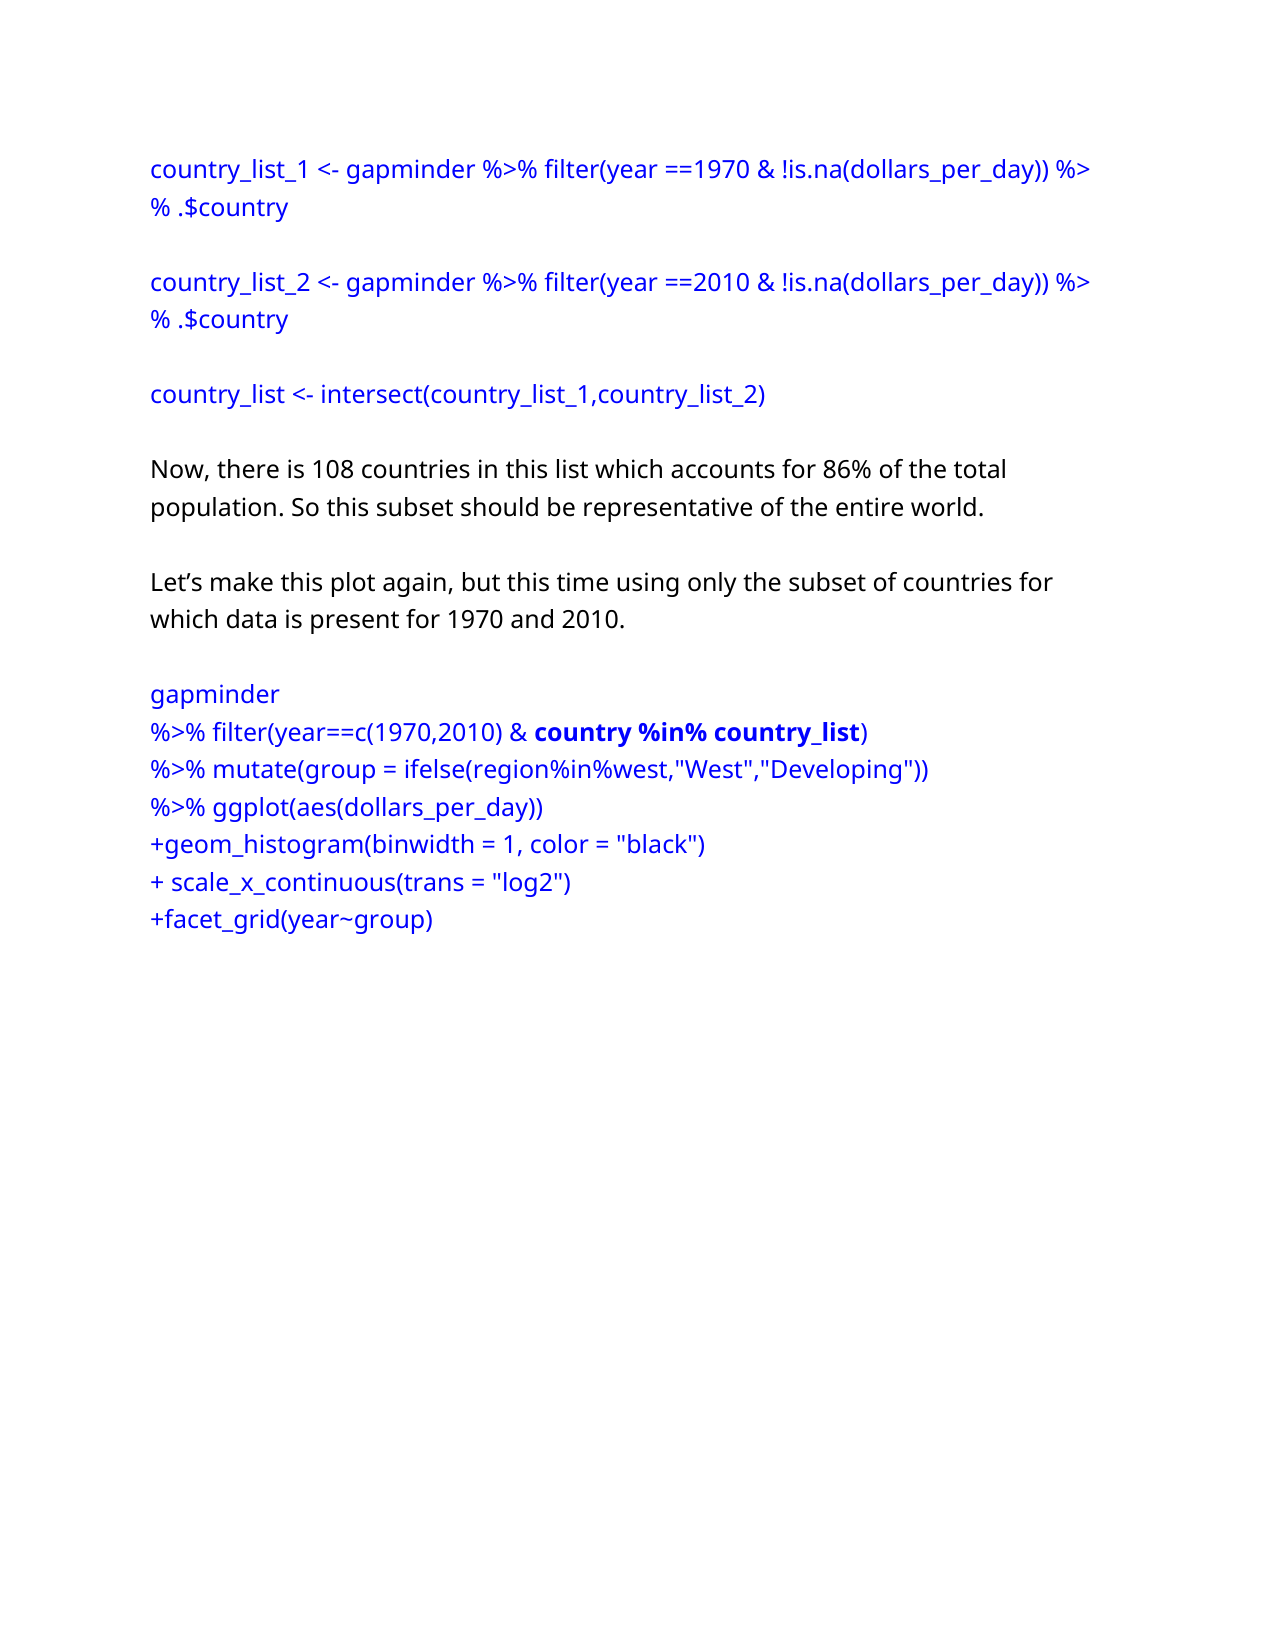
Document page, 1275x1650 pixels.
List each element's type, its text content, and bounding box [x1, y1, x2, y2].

text +facet_grid(year~group) [150, 900, 1125, 937]
text %>% filter(year==c(1970,2010) & country %in% country_list) [150, 712, 1125, 750]
list country_list <- intersect(country_list_1,country_list_2) [150, 375, 1125, 412]
list Let’s make this plot again, but this time using only the subset of countries for which data is present for 1970 and 2010. [150, 562, 1125, 637]
text %>% ggplot(aes(dollars_per_day)) [150, 787, 1125, 825]
text +geom_histogram(binwidth = 1, color = "black") [150, 825, 1125, 862]
text %>% mutate(group = ifelse(region%in%west,"West","Developing")) [150, 750, 1125, 787]
list Now, there is 108 countries in this list which accounts for 86% of the total population. So this subset should be representative of the entire world. [150, 450, 1125, 525]
text gapminder [150, 675, 1125, 712]
text + scale_x_continuous(trans = "log2") [150, 862, 1125, 900]
list country_list_2 <- gapminder %>% filter(year ==2010 & !is.na(dollars_per_day)) %>% .$country [150, 262, 1125, 337]
list country_list_1 <- gapminder %>% filter(year ==1970 & !is.na(dollars_per_day)) %>% .$country [150, 150, 1125, 225]
